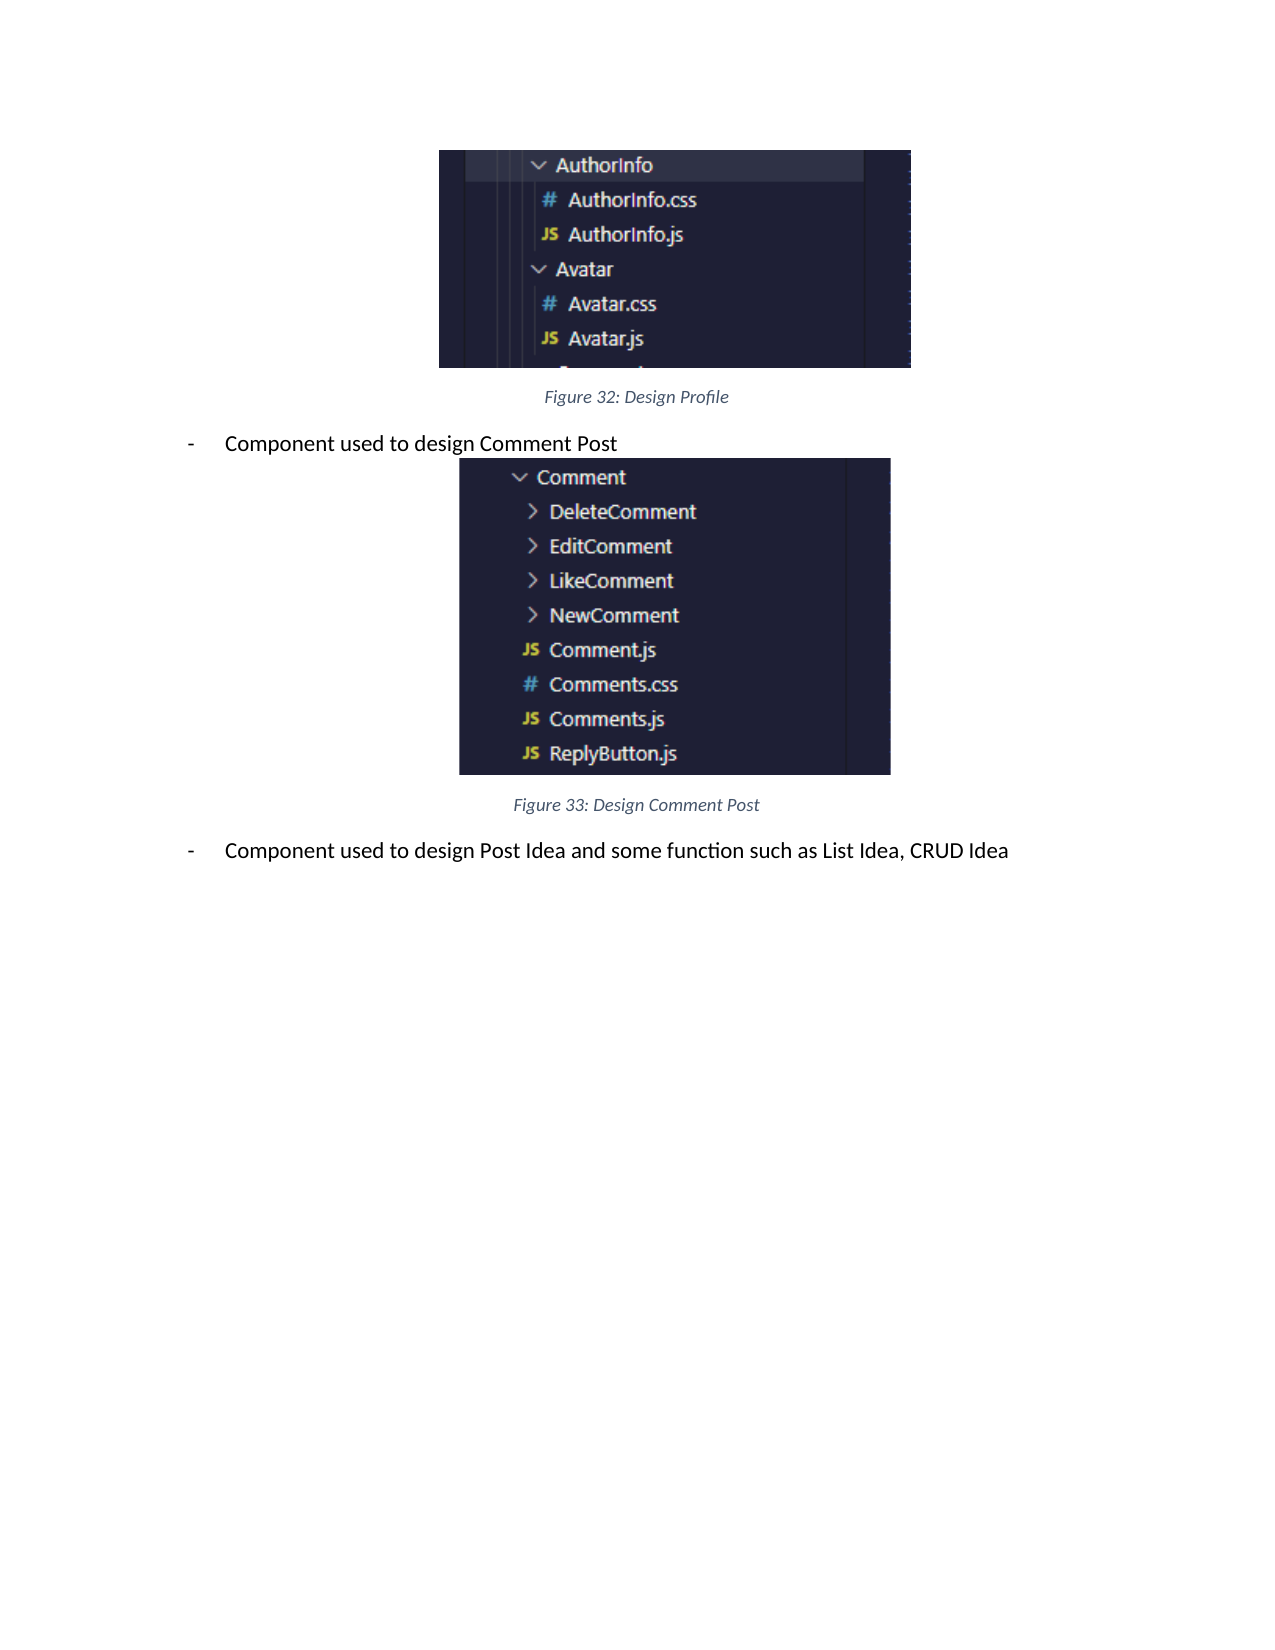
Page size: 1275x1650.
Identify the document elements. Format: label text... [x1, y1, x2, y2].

picture [459, 458, 891, 775]
list Component used to design Comment Post [187, 429, 1125, 457]
picture [439, 150, 911, 368]
text Figure 33: Design Comment Post [150, 793, 1125, 816]
list Component used to design Post Idea and some function such as List Idea, CRUD Idea [187, 837, 1125, 865]
text Figure 32: Design Profile [150, 386, 1125, 408]
